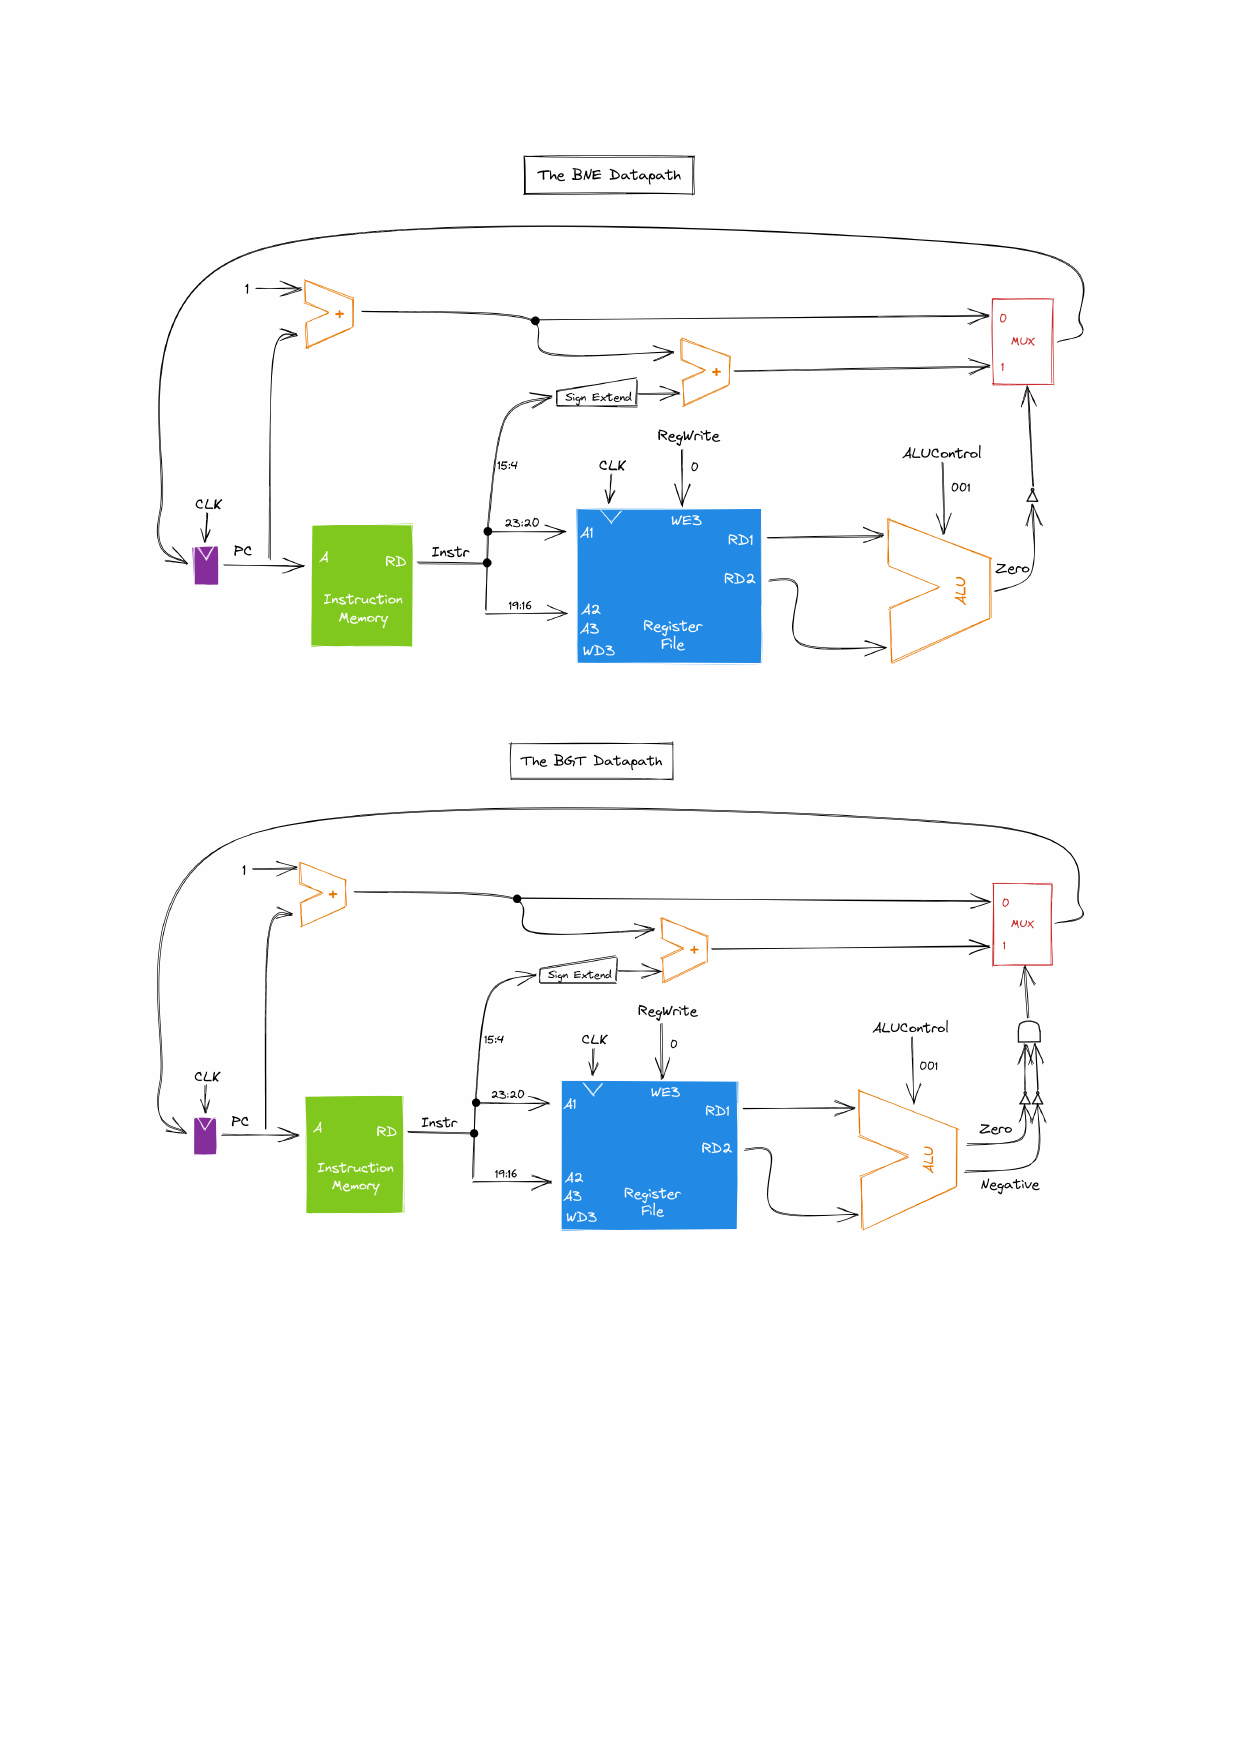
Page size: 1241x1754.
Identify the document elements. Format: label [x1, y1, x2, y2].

picture [150, 736, 1090, 1237]
picture [150, 149, 1091, 671]
